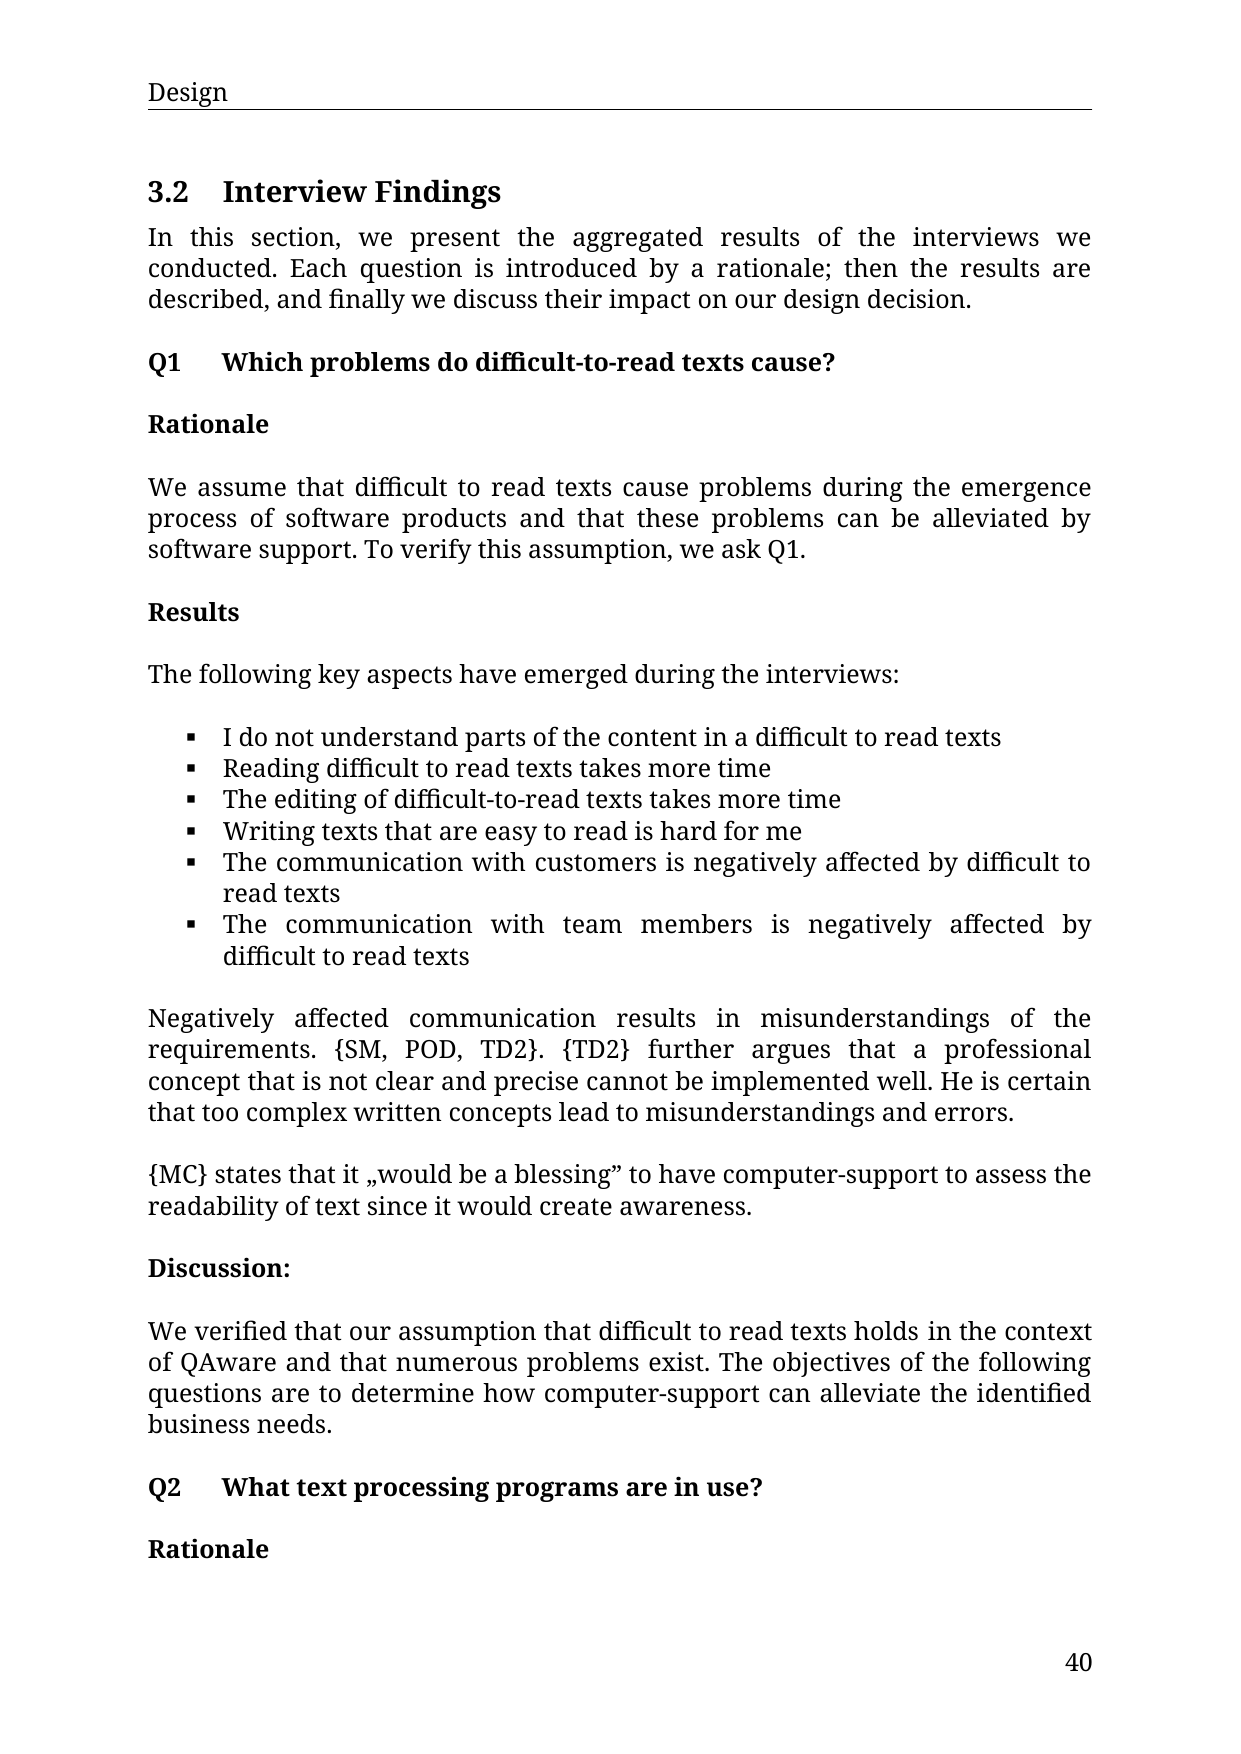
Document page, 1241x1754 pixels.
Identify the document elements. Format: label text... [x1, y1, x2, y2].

text Rationale [148, 409, 1092, 440]
text Negatively affected communication results in misunderstandings of the requirements. {SM, POD, TD2}. {TD2} further argues that a professional concept that is not clear and precise cannot be implemented well. He is certain that too complex written concepts lead to misunderstandings and errors. [148, 1002, 1092, 1127]
text The following key aspects have emerged during the interviews: [148, 659, 1092, 690]
text In this section, we present the aggregated results of the interviews we conducted. Each question is introduced by a rationale; then the results are described, and finally we discuss their impact on our design decision. [148, 221, 1092, 315]
text Discussion: [148, 1252, 1092, 1284]
text {MC} states that it „would be a blessing” to have computer-support to assess the readability of text since it would create awareness. [148, 1159, 1092, 1221]
text We verified that our assumption that difficult to read texts holds in the context of QAware and that numerous problems exist. The objectives of the following questions are to determine how computer-support can alleviate the identified business needs. [148, 1315, 1092, 1440]
text Rationale [148, 1534, 1092, 1565]
list Writing texts that are easy to read is hard for me [185, 815, 1092, 846]
subtitle Interview Findings [148, 177, 1092, 209]
text Results [148, 596, 1092, 627]
list The communication with customers is negatively affected by difficult to read texts [185, 846, 1092, 909]
list The communication with team members is negatively affected by difficult to read texts [185, 909, 1092, 971]
list The editing of difficult-to-read texts takes more time [185, 784, 1092, 815]
text We assume that difficult to read texts cause problems during the emergence process of software products and that these problems can be alleviated by software support. To verify this assumption, we ask Q1. [148, 471, 1092, 565]
subtitle Q2 What text processing programs are in use? [148, 1471, 1092, 1502]
list I do not understand parts of the content in a difficult to read texts [185, 721, 1092, 752]
subtitle Q1 Which problems do difficult-to-read texts cause? [148, 346, 1092, 377]
list Reading difficult to read texts takes more time [185, 752, 1092, 784]
